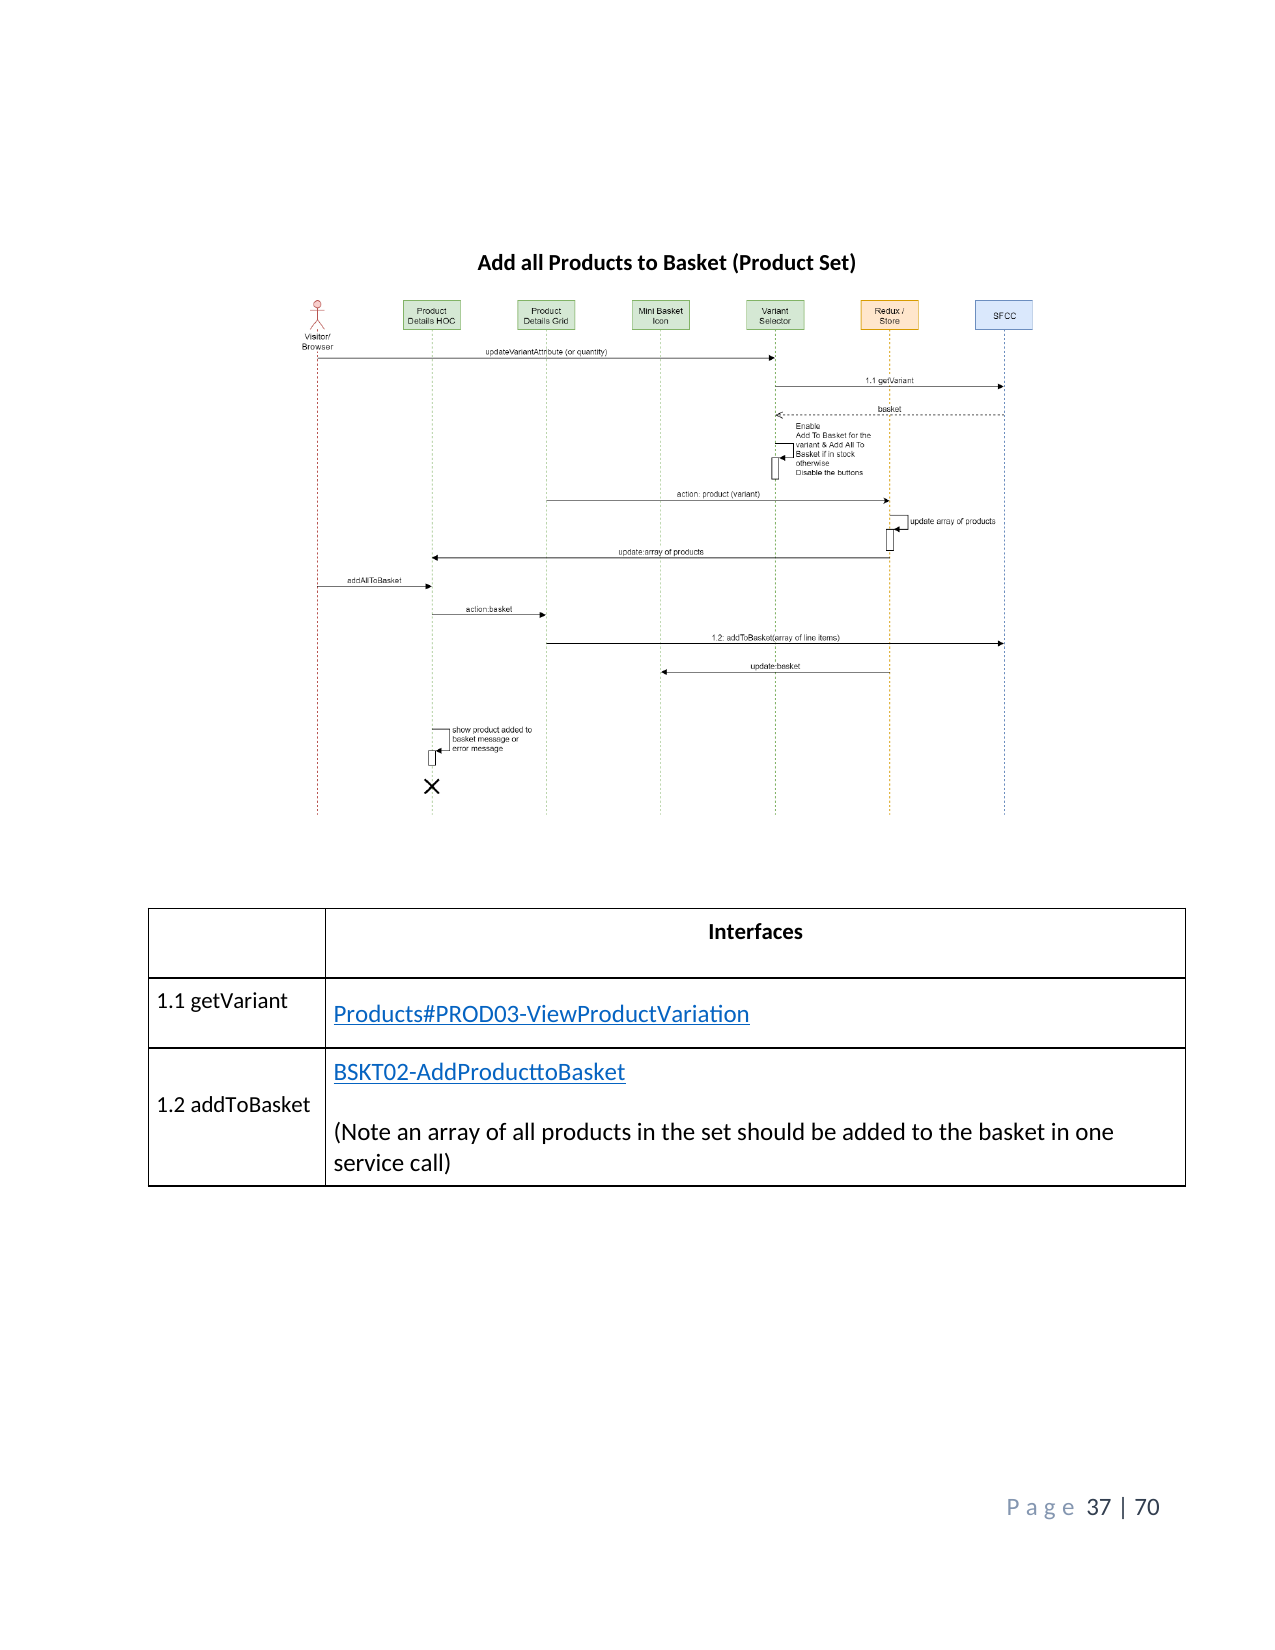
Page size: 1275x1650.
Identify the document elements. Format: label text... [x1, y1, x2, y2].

table_cell 1.1 getVariant [149, 979, 325, 1047]
table_cell Products#PROD03-ViewProductVariation [326, 979, 1185, 1047]
table_header [149, 909, 325, 977]
picture [301, 300, 1033, 815]
table_cell 1.2 addToBasket [149, 1049, 325, 1185]
table_cell BSKT02-AddProducttoBasket (Note an array of all products in the set should be added to the basket in one service call) [326, 1049, 1185, 1185]
text Add all Products to Basket (Product Set) [148, 248, 1186, 276]
table_header Interfaces [326, 909, 1185, 977]
